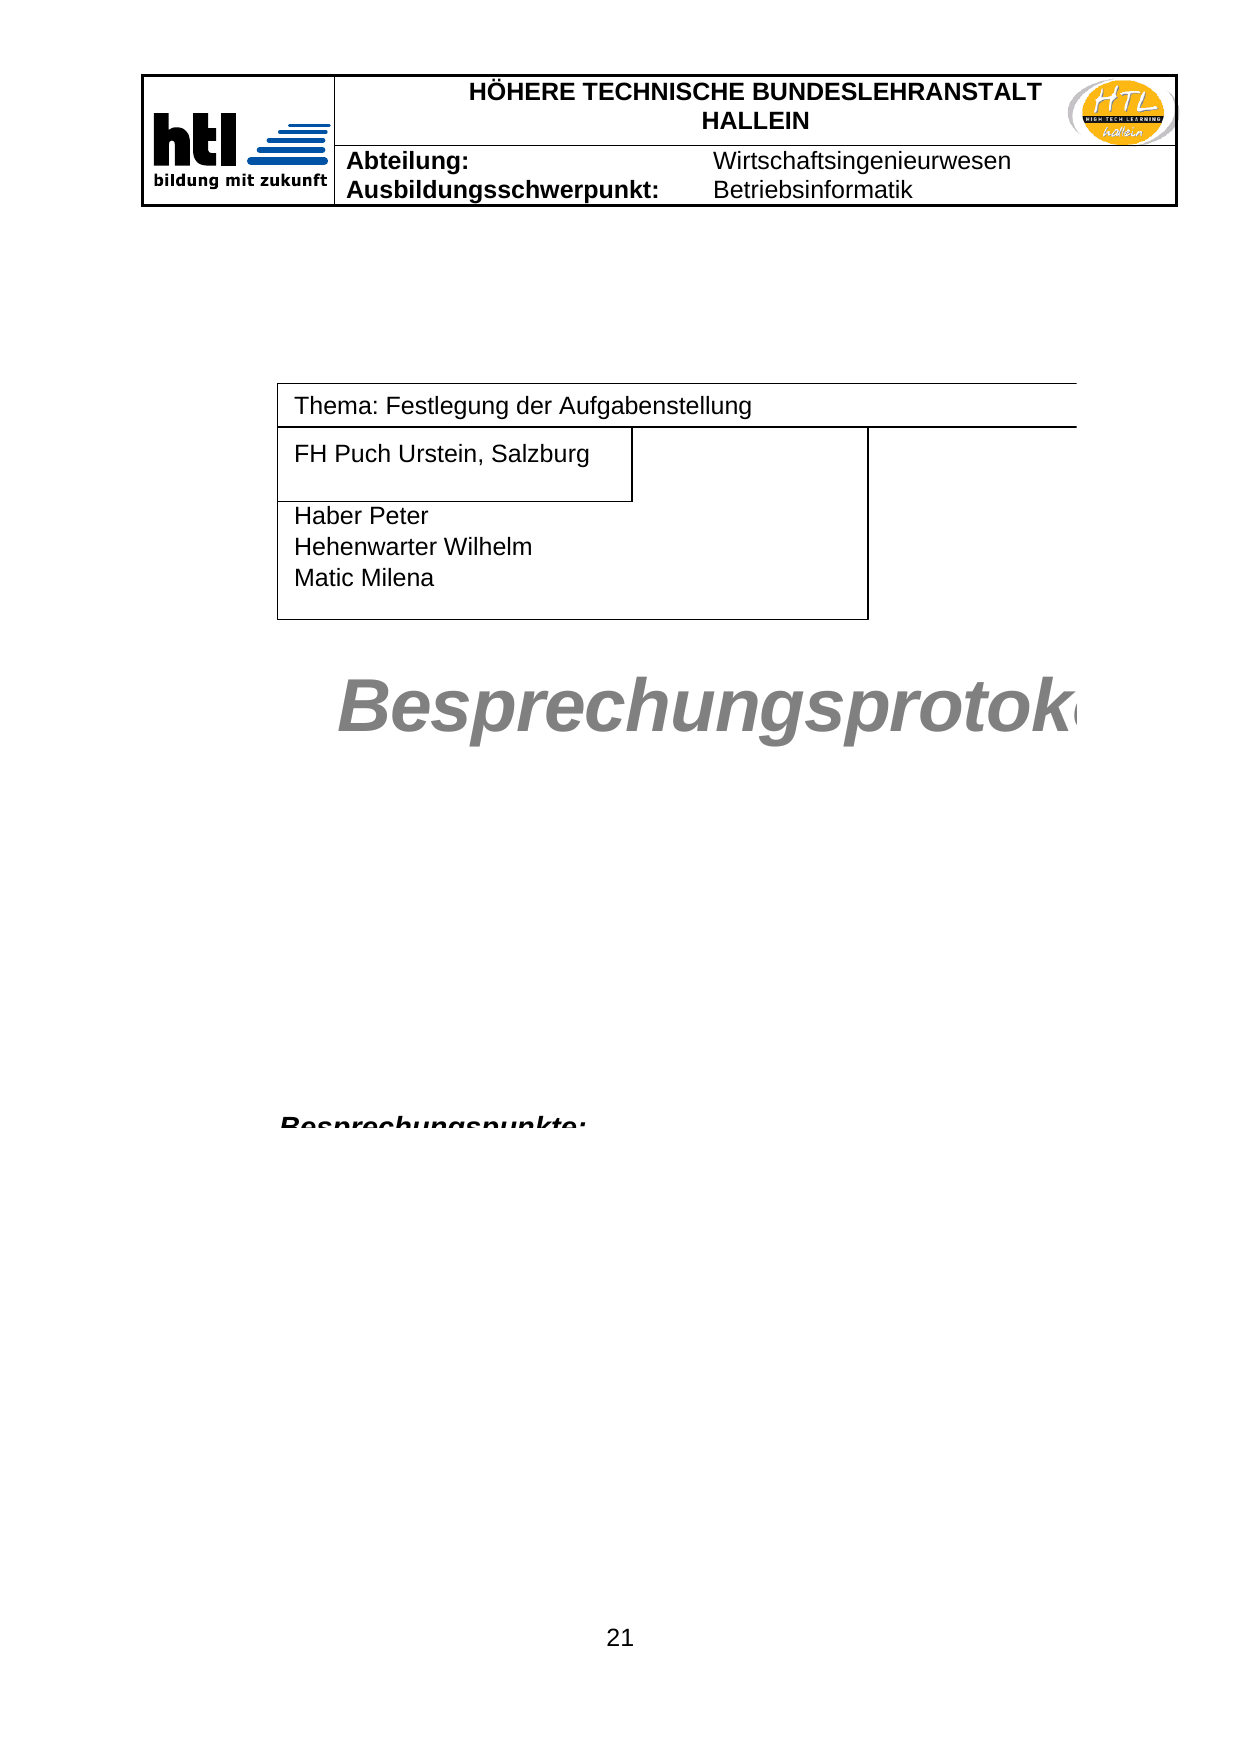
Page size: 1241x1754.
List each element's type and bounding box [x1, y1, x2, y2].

picture [1067, 78, 1175, 145]
